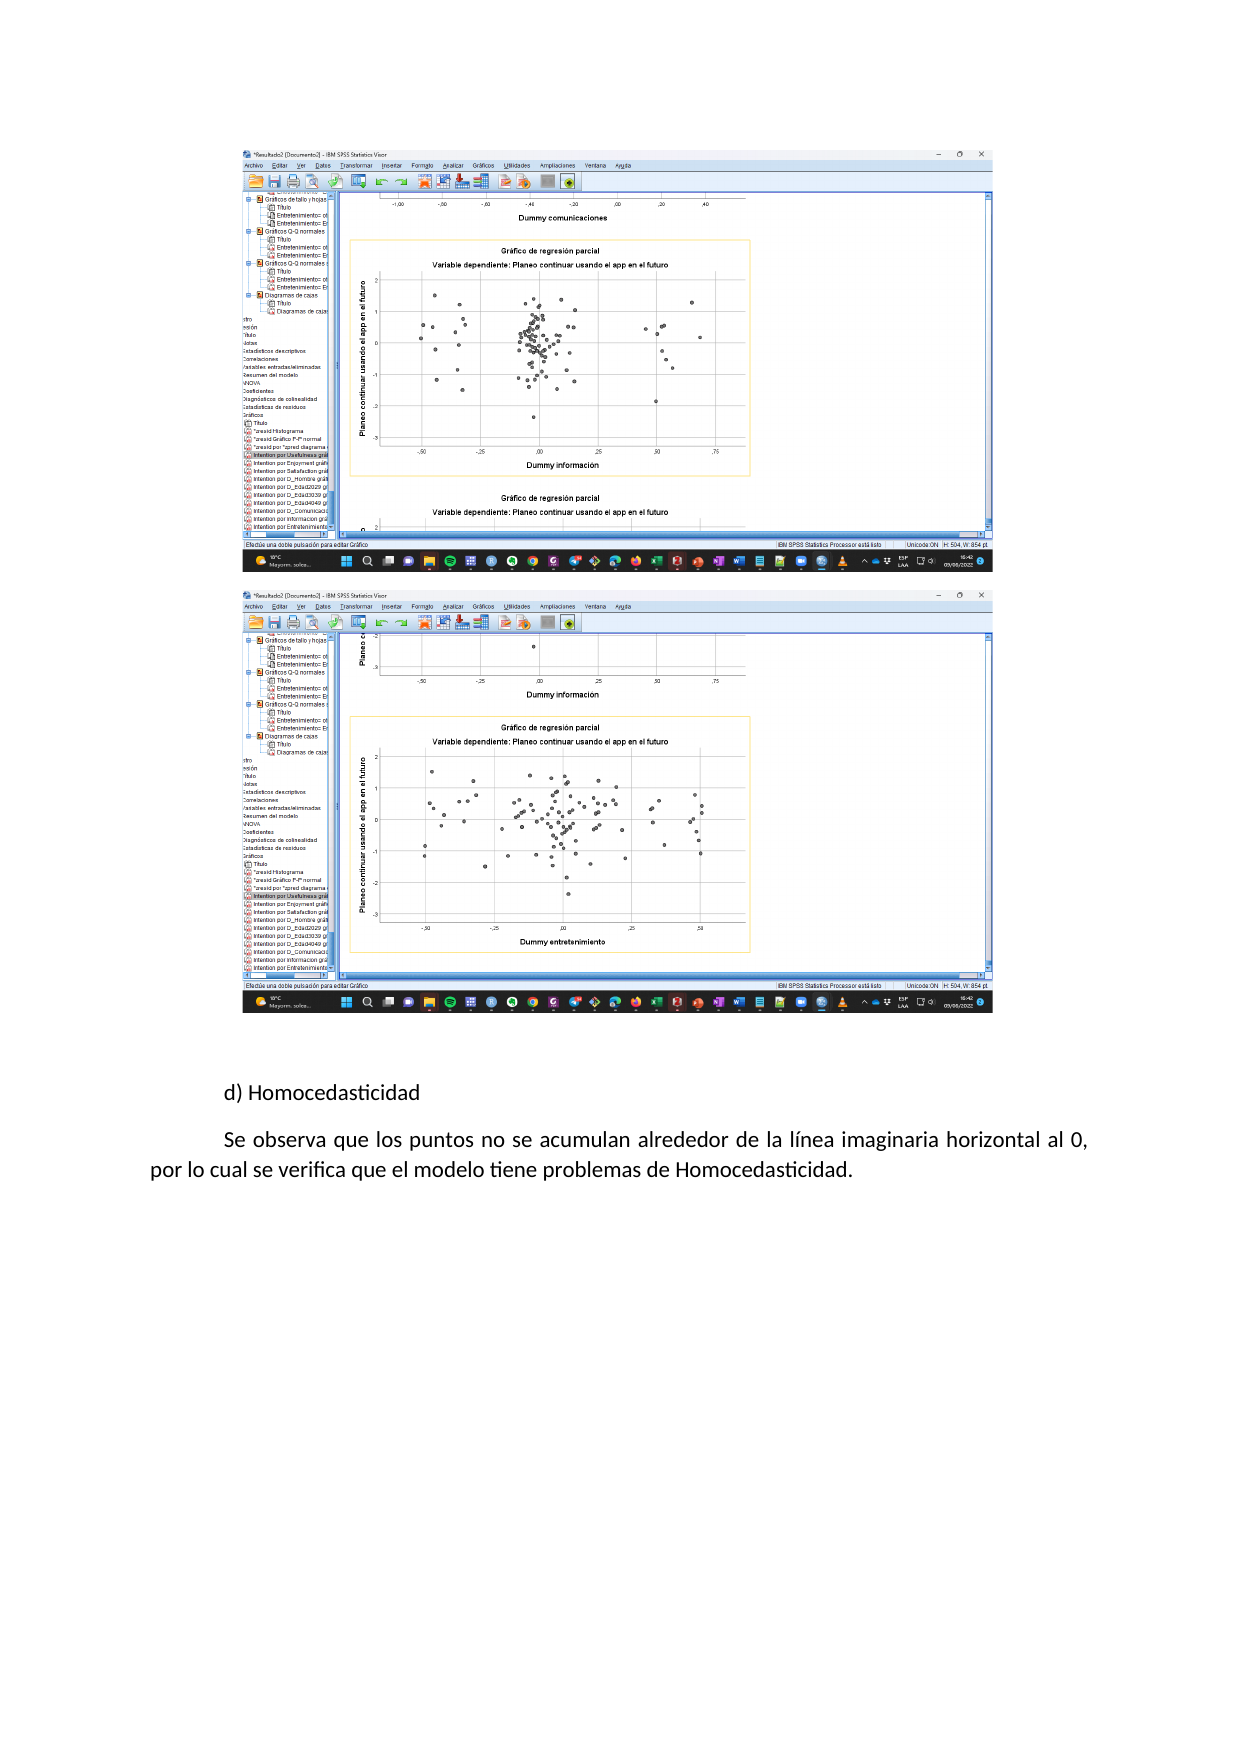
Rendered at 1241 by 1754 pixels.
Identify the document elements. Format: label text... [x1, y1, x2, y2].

text Se observa que los puntos no se acumulan alrededor de la línea imaginaria horizontal al 0, por lo cual se verifica que el modelo tiene problemas de Homocedasticidad. [150, 1125, 1090, 1183]
text d) Homocedasticidad [150, 1078, 1090, 1106]
